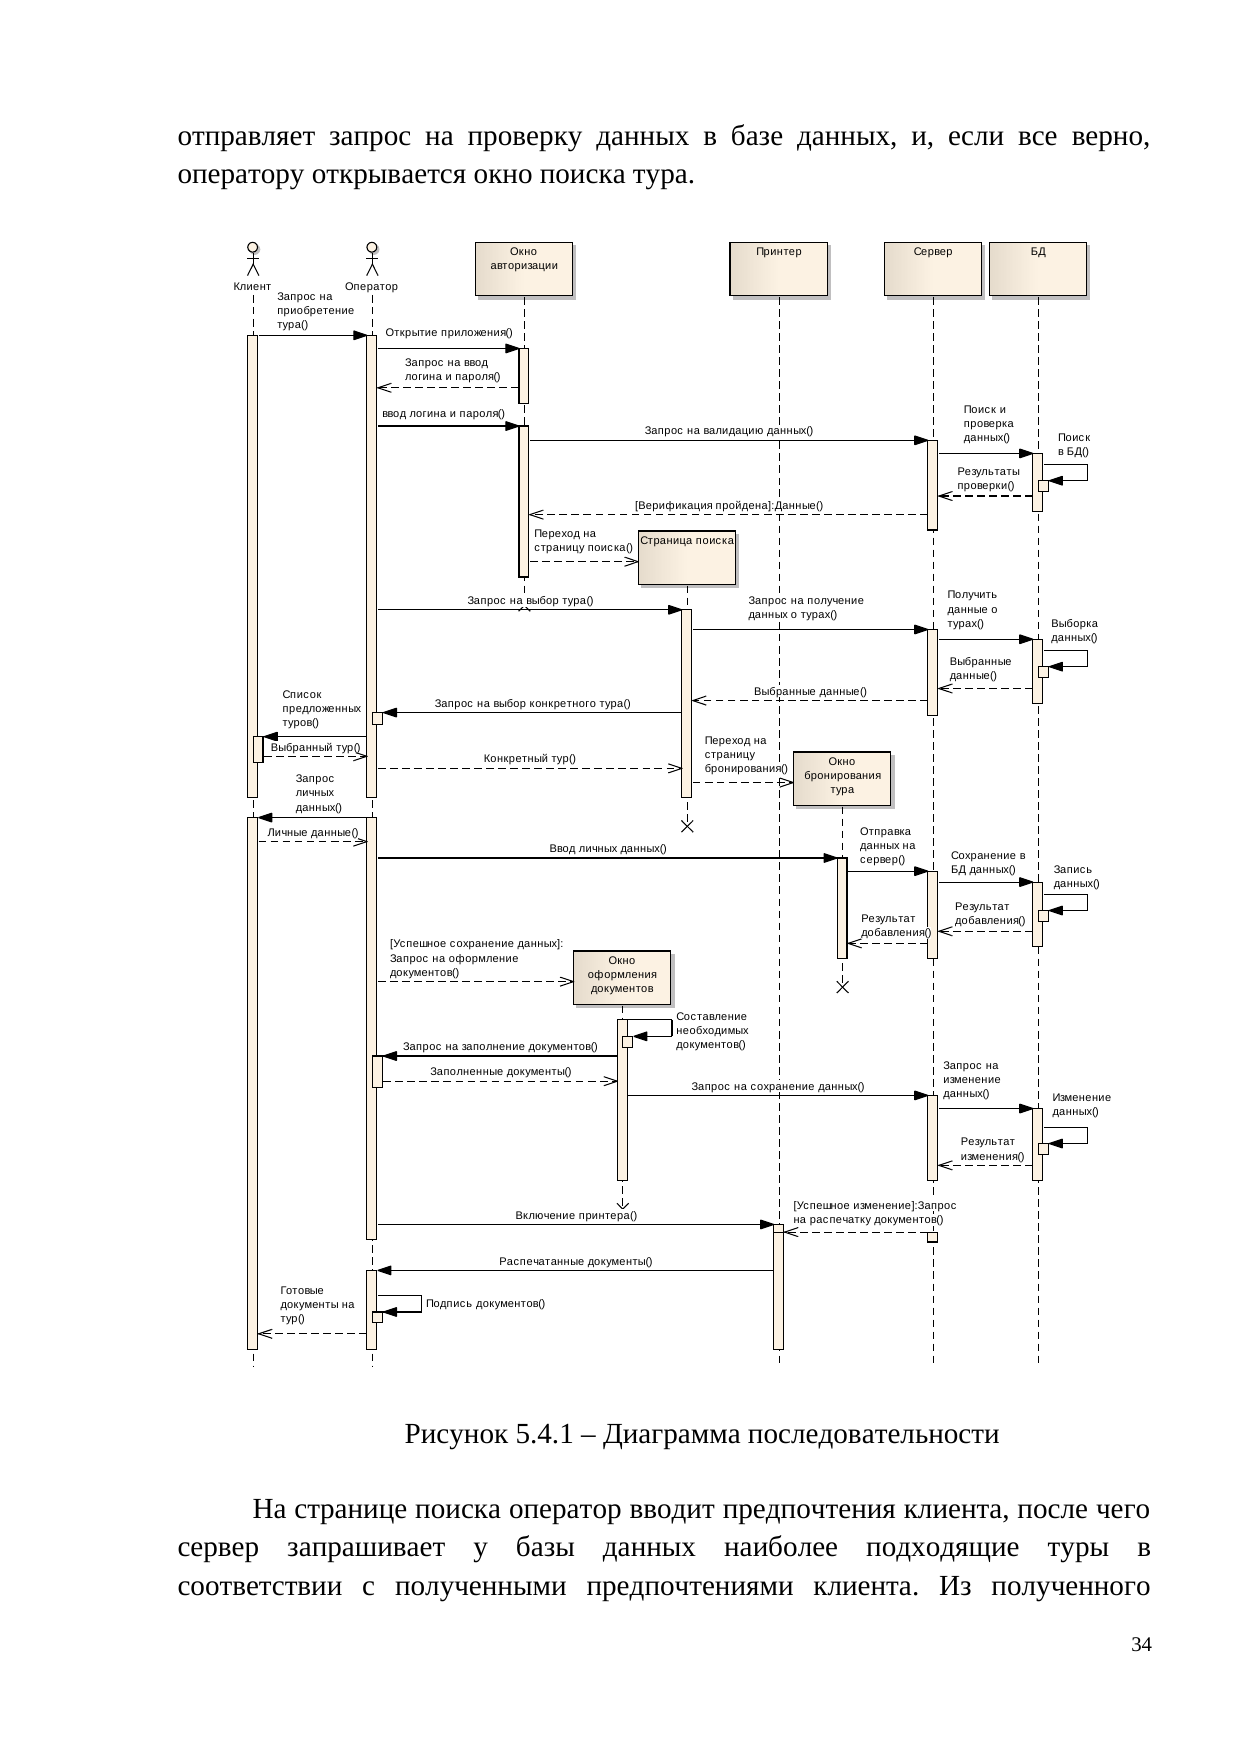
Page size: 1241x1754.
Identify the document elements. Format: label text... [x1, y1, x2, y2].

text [177, 118, 1152, 190]
text Рисунок 5.4.1 – Диаграмма последовательности [177, 1416, 1152, 1450]
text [177, 1491, 1152, 1602]
